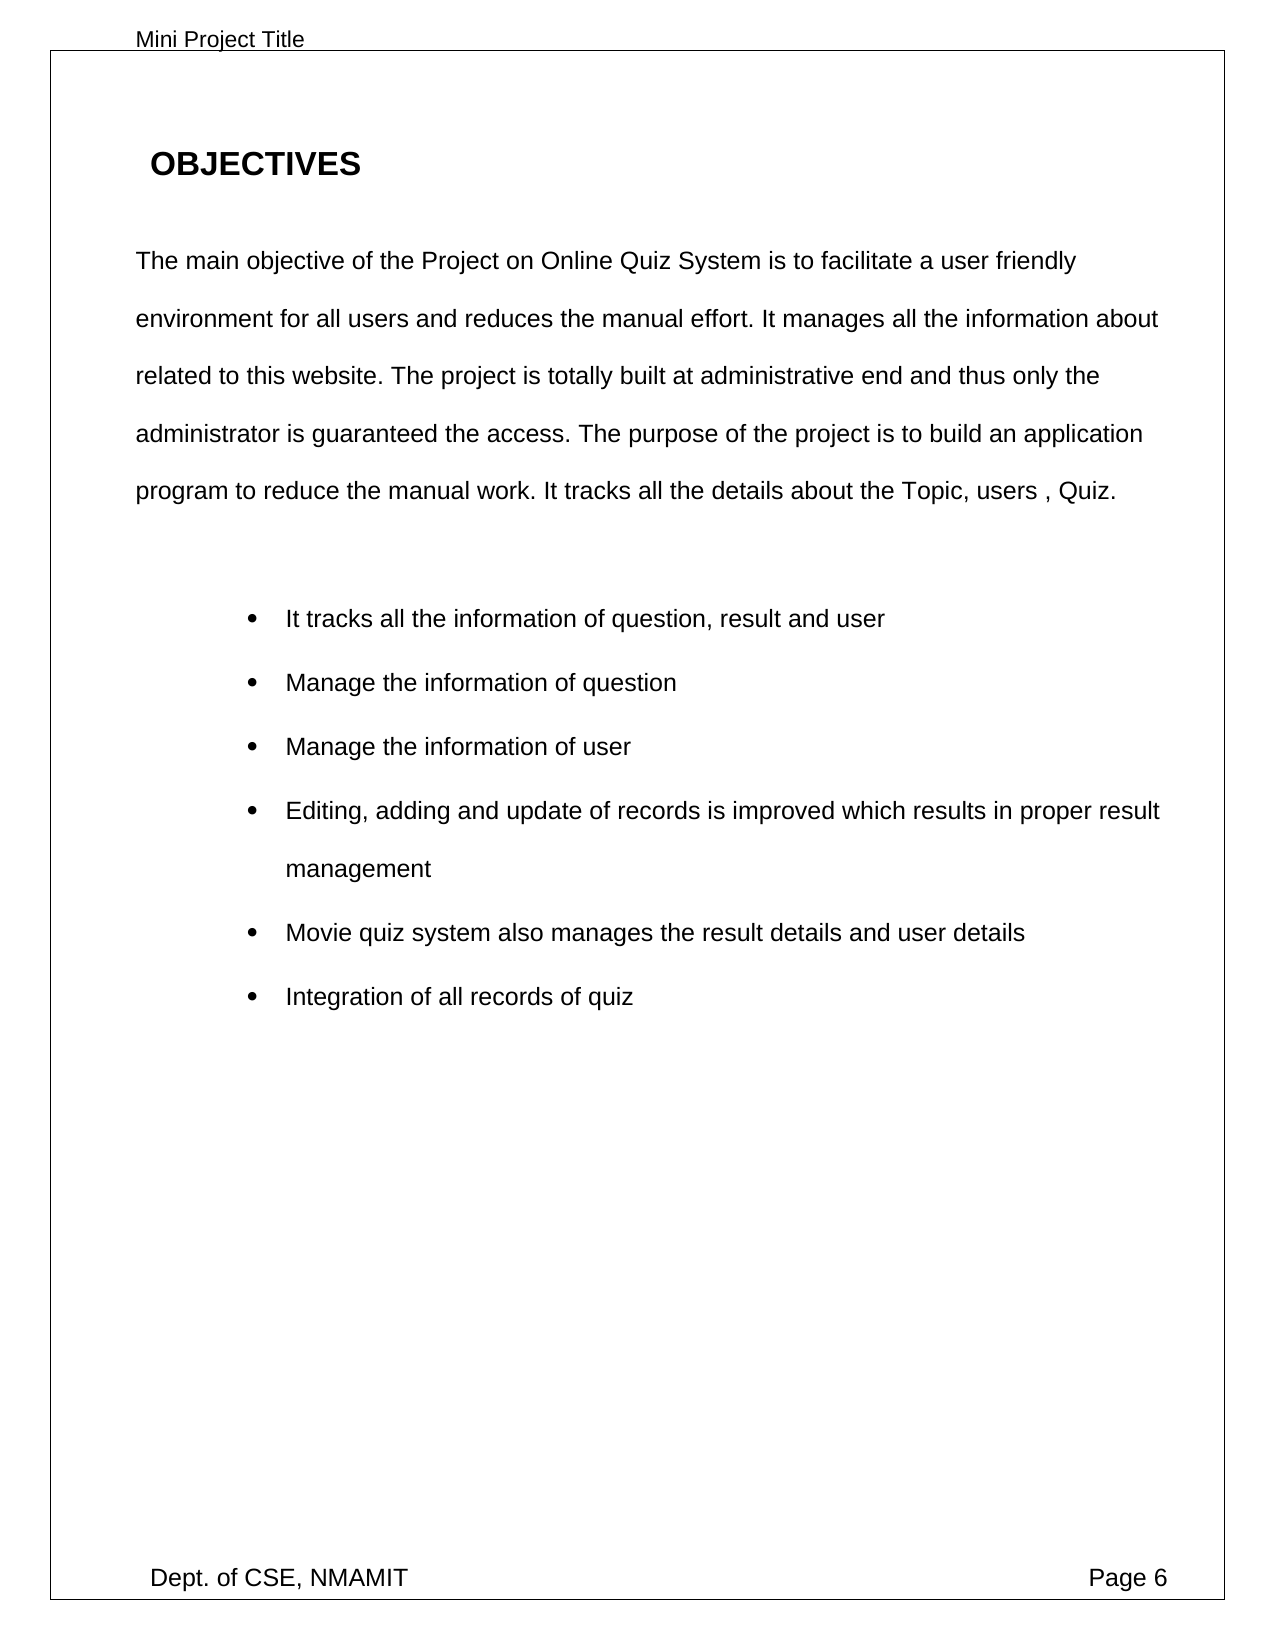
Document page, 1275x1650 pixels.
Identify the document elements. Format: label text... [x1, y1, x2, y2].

subtitle Movie quiz system also manages the result details and user details [248, 917, 1183, 946]
subtitle Integration of all records of quiz [248, 982, 1183, 1010]
subtitle It tracks all the information of question, result and user [248, 604, 1183, 633]
subtitle Manage the information of user [248, 732, 1183, 761]
subtitle OBJECTIVES [150, 144, 1183, 182]
text The main objective of the Project on Online Quiz System is to facilitate a user friendly environment for all users and reduces the manual effort. It manages all the information about related to this website. The project is totally built at administrative end and thus only the administrator is guaranteed the access. The purpose of the project is to build an application program to reduce the manual work. It tracks all the details about the Topic, users , Quiz. [135, 246, 1183, 505]
subtitle Manage the information of question [248, 668, 1183, 697]
subtitle Editing, adding and update of records is improved which results in proper result management [248, 796, 1183, 882]
